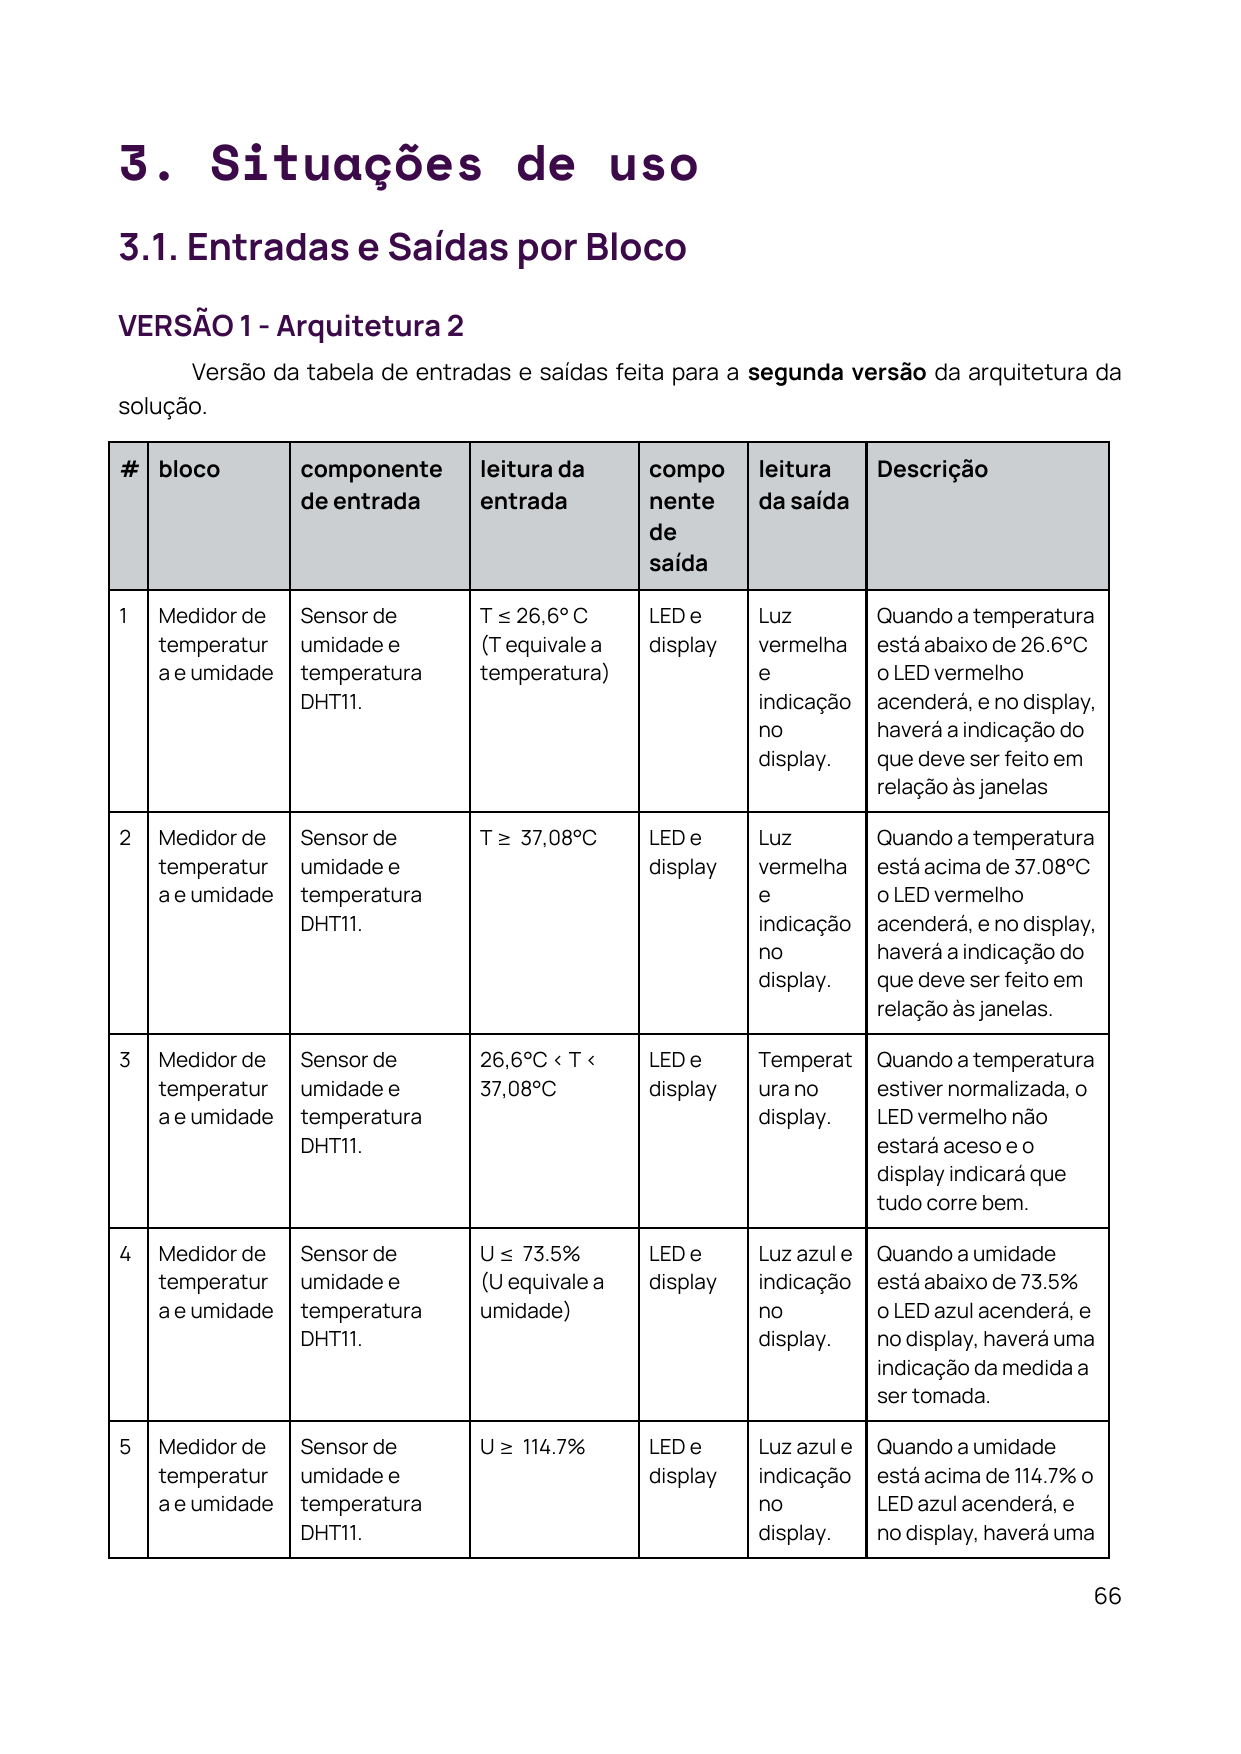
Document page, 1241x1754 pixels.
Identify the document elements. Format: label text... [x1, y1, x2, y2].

table_header leitura da entrada [471, 443, 638, 589]
table_cell Luz vermelha e indicação no display. [749, 591, 865, 811]
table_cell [291, 1422, 469, 1557]
table_cell Medidor de temperatura e umidade [149, 1229, 289, 1420]
table_header componente de saída [640, 443, 747, 589]
table_cell Quando a temperatura está abaixo de 26.6°C o LED vermelho acenderá, e no display, haverá a indicação do que deve ser feito em relação às janelas [868, 591, 1108, 811]
table_cell Quando a temperatura estiver normalizada, o LED vermelho não estará aceso e o display indicará que tudo corre bem. [868, 1035, 1108, 1227]
table_cell T ≤ 26,6° C (T equivale a temperatura) [471, 591, 638, 811]
table_cell Medidor de temperatura e umidade [149, 591, 289, 811]
table_cell U ≤ 73.5% (U equivale a umidade) [471, 1229, 638, 1420]
table_header leitura da saída [749, 443, 865, 589]
subtitle VERSÃO 1 - Arquitetura 2 [118, 305, 1122, 345]
table_cell 4 [110, 1229, 147, 1420]
table_cell Sensor de umidade e temperatura DHT11. [291, 1229, 469, 1420]
table_cell LED e display [640, 813, 747, 1033]
table_cell LED e display [640, 1229, 747, 1420]
table_header # [110, 443, 147, 589]
table_cell LED e display [640, 591, 747, 811]
table_cell Luz vermelha e indicação no display. [749, 813, 865, 1033]
table_cell Quando a umidade está abaixo de 73.5% o LED azul acenderá, e no display, haverá uma indicação da medida a ser tomada. [868, 1229, 1108, 1420]
table_cell T ≥ 37,08°C [471, 813, 638, 1033]
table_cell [749, 1422, 865, 1557]
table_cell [868, 1422, 1108, 1557]
table_cell U ≥ 114.7% [471, 1422, 638, 1557]
table_cell 1 [110, 591, 147, 811]
table_cell Luz azul e indicação no display. [749, 1229, 865, 1420]
table_cell Medidor de temperatura e umidade [149, 813, 289, 1033]
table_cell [149, 1422, 289, 1557]
subtitle 3. Situações de uso [118, 124, 1122, 198]
table_cell LED e display [640, 1422, 747, 1557]
table_cell Sensor de umidade e temperatura DHT11. [291, 591, 469, 811]
table_header componente de entrada [291, 443, 469, 589]
table_header bloco [149, 443, 289, 589]
table_cell 2 [110, 813, 147, 1033]
table_cell 26,6°C < T < 37,08°C [471, 1035, 638, 1227]
table_cell Temperatura no display. [749, 1035, 865, 1227]
subtitle 3.1. Entradas e Saídas por Bloco [118, 221, 1122, 272]
table_cell Quando a temperatura está acima de 37.08°C o LED vermelho acenderá, e no display, haverá a indicação do que deve ser feito em relação às janelas. [868, 813, 1108, 1033]
table_cell Sensor de umidade e temperatura DHT11. [291, 813, 469, 1033]
text Versão da tabela de entradas e saídas feita para a segunda versão da arquitetura da solução. [118, 356, 1122, 422]
table_header Descrição [868, 443, 1108, 589]
table_cell Sensor de umidade e temperatura DHT11. [291, 1035, 469, 1227]
table_cell 5 [110, 1422, 147, 1557]
table_cell Medidor de temperatura e umidade [149, 1035, 289, 1227]
table_cell LED e display [640, 1035, 747, 1227]
table_cell 3 [110, 1035, 147, 1227]
